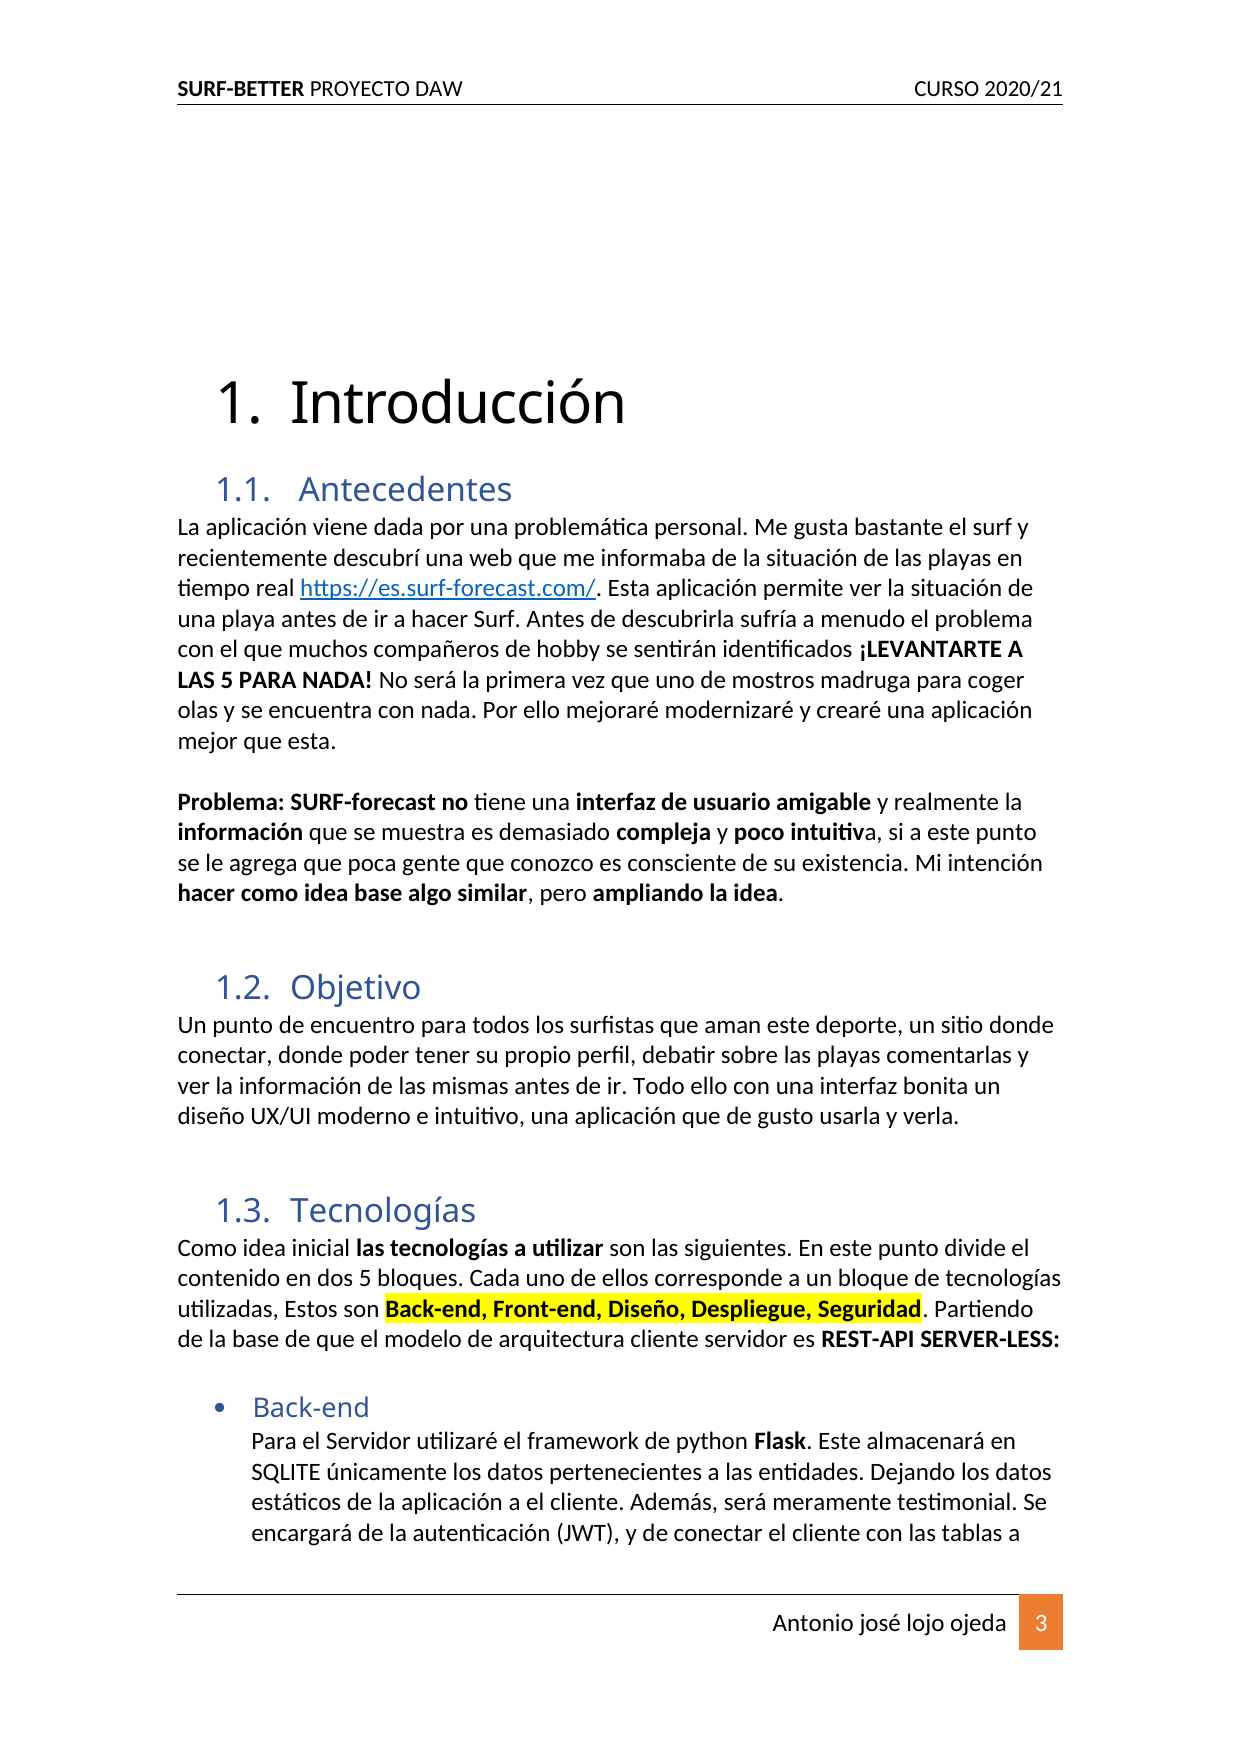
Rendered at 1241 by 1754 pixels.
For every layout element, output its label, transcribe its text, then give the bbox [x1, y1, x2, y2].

text Como idea inicial las tecnologías a utilizar son las siguientes. En este punto divide el contenido en dos 5 bloques. Cada uno de ellos corresponde a un bloque de tecnologías utilizadas, Estos son Back-end, Front-end, Diseño, Despliegue, Seguridad. Partiendo de la base de que el modelo de arquitectura cliente servidor es REST-API SERVER-LESS: [177, 1232, 1063, 1354]
text Un punto de encuentro para todos los surfistas que aman este deporte, un sitio donde conectar, donde poder tener su propio perfil, debatir sobre las playas comentarlas y ver la información de las mismas antes de ir. Todo ello con una interfaz bonita un diseño UX/UI moderno e intuitivo, una aplicación que de gusto usarla y verla. [177, 1009, 1063, 1131]
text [251, 1426, 1063, 1548]
text Problema: SURF-forecast no tiene una interfaz de usuario amigable y realmente la información que se muestra es demasiado compleja y poco intuitiva, si a este punto se le agrega que poca gente que conozco es consciente de su existencia. Mi intención hacer como idea base algo similar, pero ampliando la idea. [177, 786, 1063, 908]
subtitle Antecedentes [215, 466, 1063, 511]
title Introducción [215, 361, 1063, 441]
text La aplicación viene dada por una problemática personal. Me gusta bastante el surf y recientemente descubrí una web que me informaba de la situación de las playas en tiempo real https://es.surf-forecast.com/. Esta aplicación permite ver la situación de una playa antes de ir a hacer Surf. Antes de descubrirla sufría a menudo el problema con el que muchos compañeros de hobby se sentirán identificados ¡LEVANTARTE A LAS 5 PARA NADA! No será la primera vez que uno de mostros madruga para coger olas y se encuentra con nada. Por ello mejoraré modernizaré y crearé una aplicación mejor que esta. [177, 511, 1063, 755]
subtitle Back-end [215, 1389, 1063, 1426]
subtitle Tecnologías [215, 1186, 1063, 1232]
subtitle Objetivo [215, 963, 1063, 1009]
